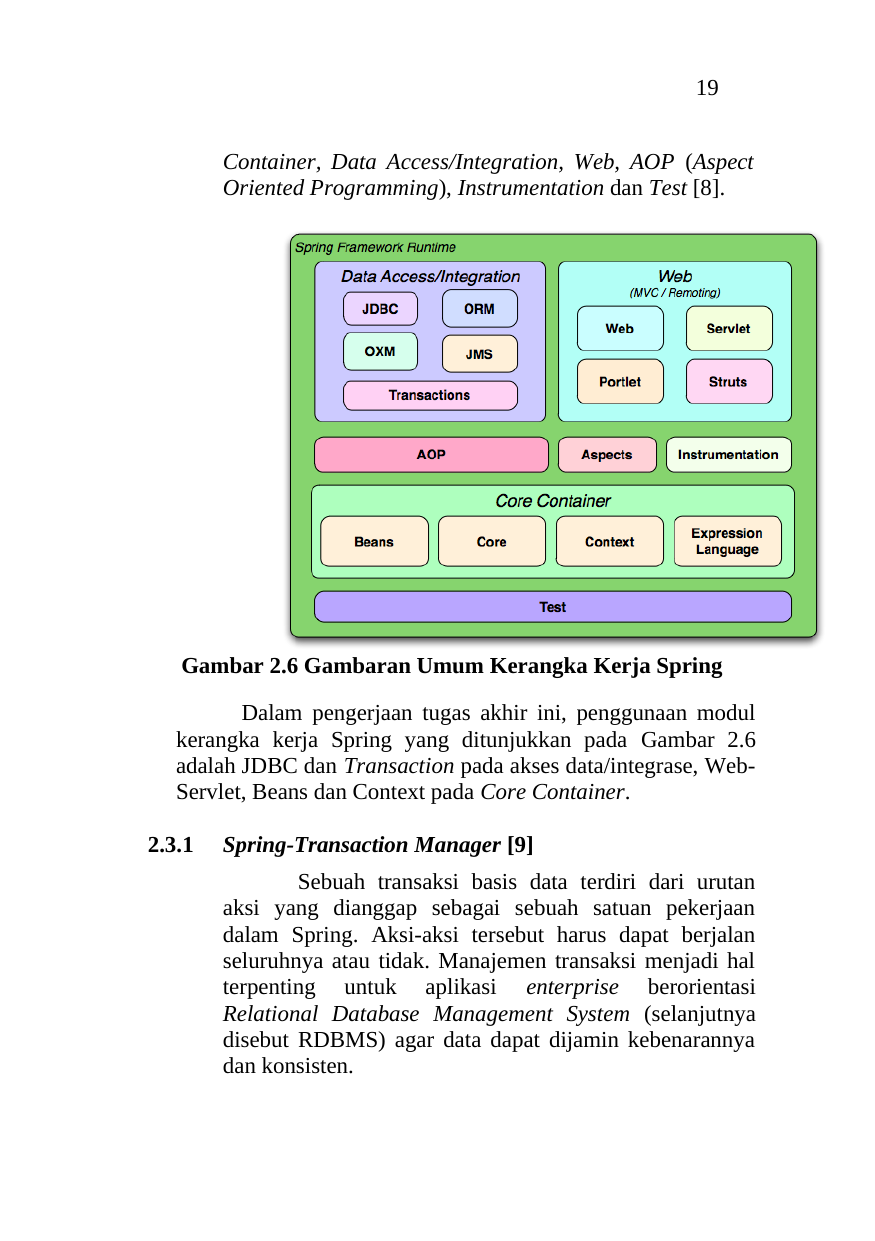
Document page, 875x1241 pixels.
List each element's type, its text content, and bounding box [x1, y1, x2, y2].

picture [278, 226, 830, 653]
subtitle Spring-Transaction Manager [148, 831, 756, 857]
text Gambar 2.6 Gambaran Umum Kerangka Kerja Spring [148, 652, 756, 678]
text Sebuah transaksi basis data terdiri dari urutan aksi yang dianggap sebagai sebuah satuan pekerjaan dalam Spring. Aksi-aksi tersebut harus dapat berjalan seluruhnya atau tidak. Manajemen transaksi menjadi hal terpenting untuk aplikasi enterprise berorientasi Relational Database Management System (selanjutnya disebut RDBMS) agar data dapat dijamin kebenarannya dan konsisten. [223, 868, 756, 1079]
text Dalam pengerjaan tugas akhir ini, penggunaan modul kerangka kerja Spring yang ditunjukkan pada Gambar 2.6 adalah JDBC dan Transaction pada akses data/integrase, Web-Servlet, Beans dan Context pada Core Container. [176, 699, 756, 805]
